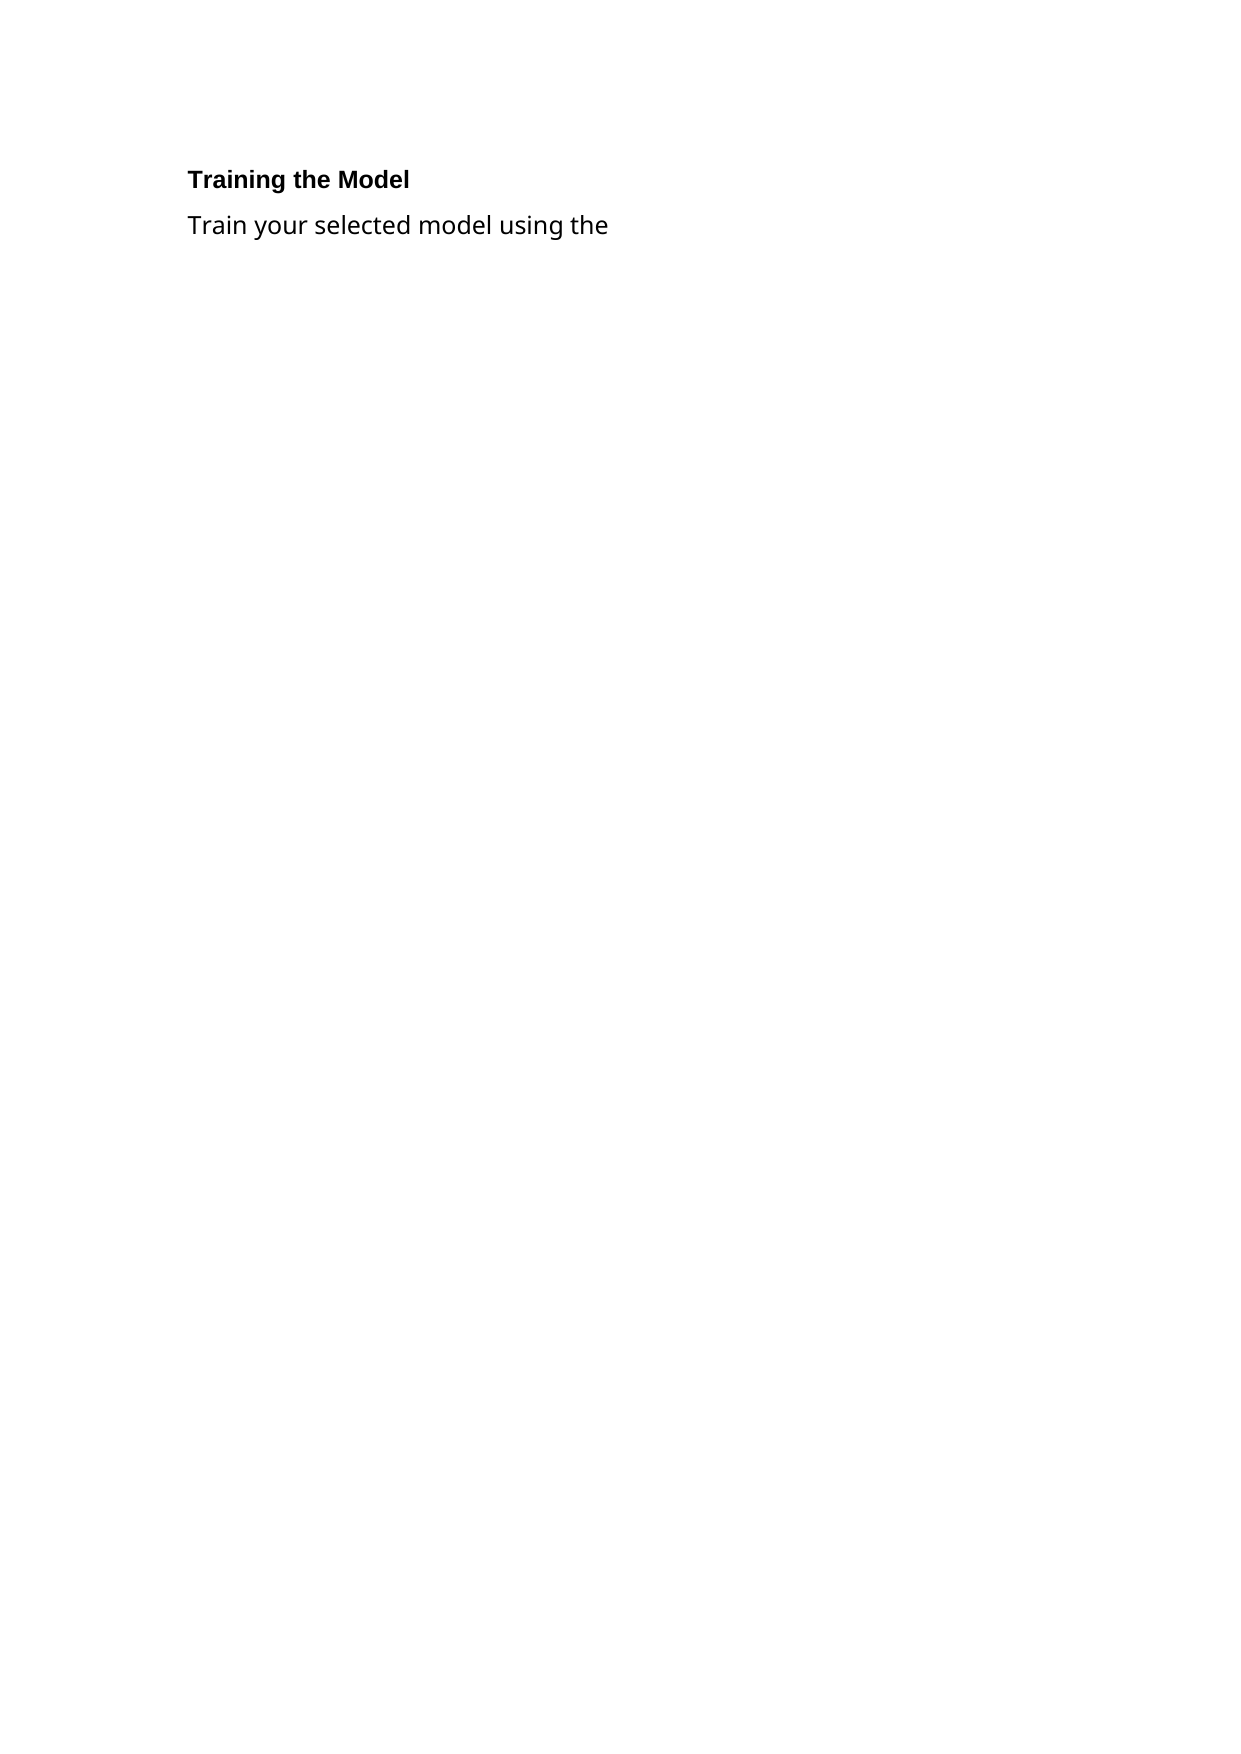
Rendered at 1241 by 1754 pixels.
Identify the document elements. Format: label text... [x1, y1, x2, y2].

text Train your selected model using the [187, 208, 1090, 242]
subtitle Training the Model [187, 164, 1090, 193]
